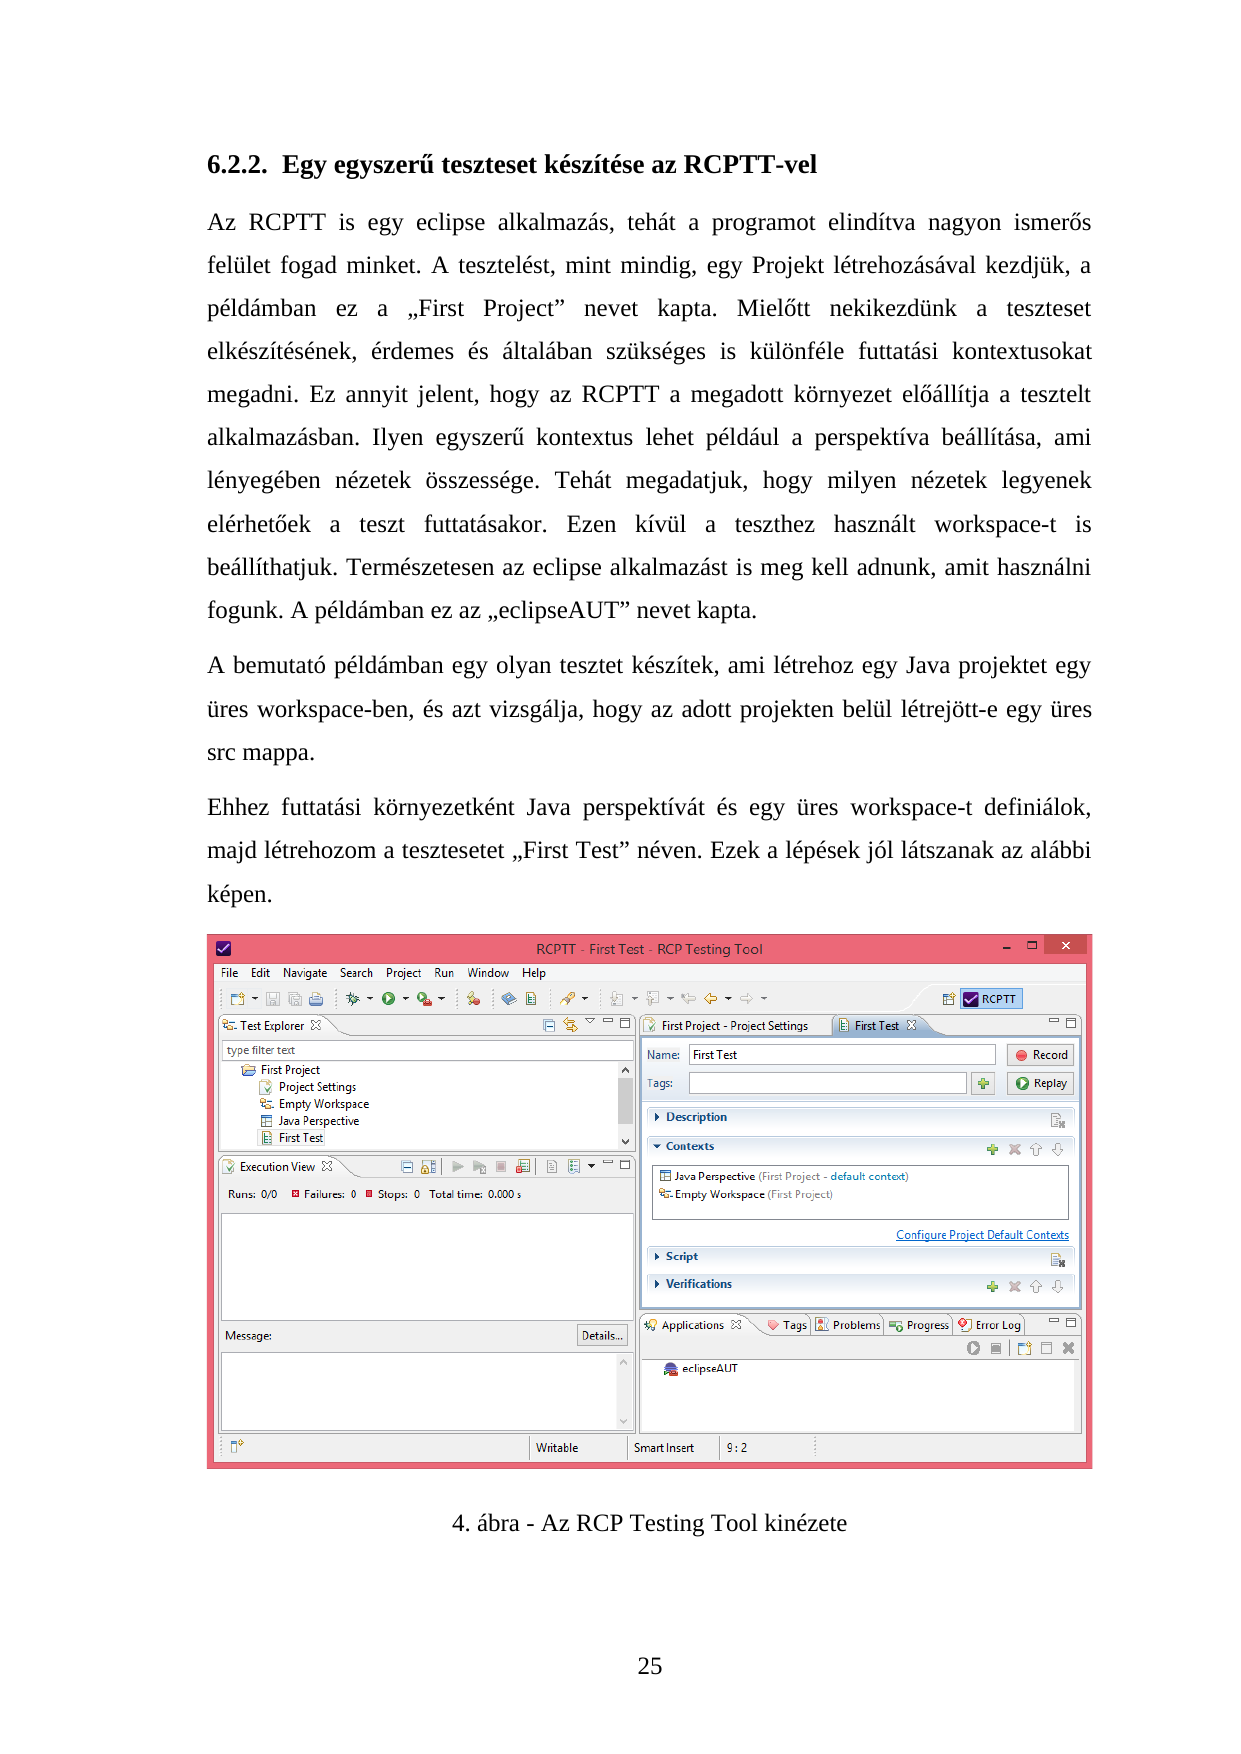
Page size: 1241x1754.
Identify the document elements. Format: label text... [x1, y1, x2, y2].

text Ehhez futtatási környezetként Java perspektívát és egy üres workspace-t definiálok, majd létrehozom a tesztesetet „First Test” néven. Ezek a lépések jól látszanak az alábbi képen. [207, 792, 1092, 907]
text Az RCPTT is egy eclipse alkalmazás, tehát a programot elindítva nagyon ismerős felület fogad minket. A tesztelést, mint mindig, egy Projekt létrehozásával kezdjük, a példámban ez a „First Project” nevet kapta. Mielőtt nekikezdünk a teszteset elkészítésének, érdemes és általában szükséges is különféle futtatási kontextusokat megadni. Ez annyit jelent, hogy az RCPTT a megadott környezet előállítja a tesztelt alkalmazásban. Ilyen egyszerű kontextus lehet például a perspektíva beállítása, ami lényegében nézetek összessége. Tehát megadatjuk, hogy milyen nézetek legyenek elérhetőek a teszt futtatásakor. Ezen kívül a teszthez használt workspace-t is beállíthatjuk. Természetesen az eclipse alkalmazást is meg kell adnunk, amit használni fogunk. A példámban ez az „eclipseAUT” nevet kapta. [207, 207, 1092, 624]
picture [206, 934, 1093, 1469]
subtitle Egy egyszerű teszteset készítése az RCPTT-vel [207, 148, 1092, 179]
text A bemutató példámban egy olyan tesztet készítek, ami létrehoz egy Java projektet egy üres workspace-ben, és azt vizsgálja, hogy az adott projekten belül létrejött-e egy üres src mappa. [207, 651, 1092, 766]
